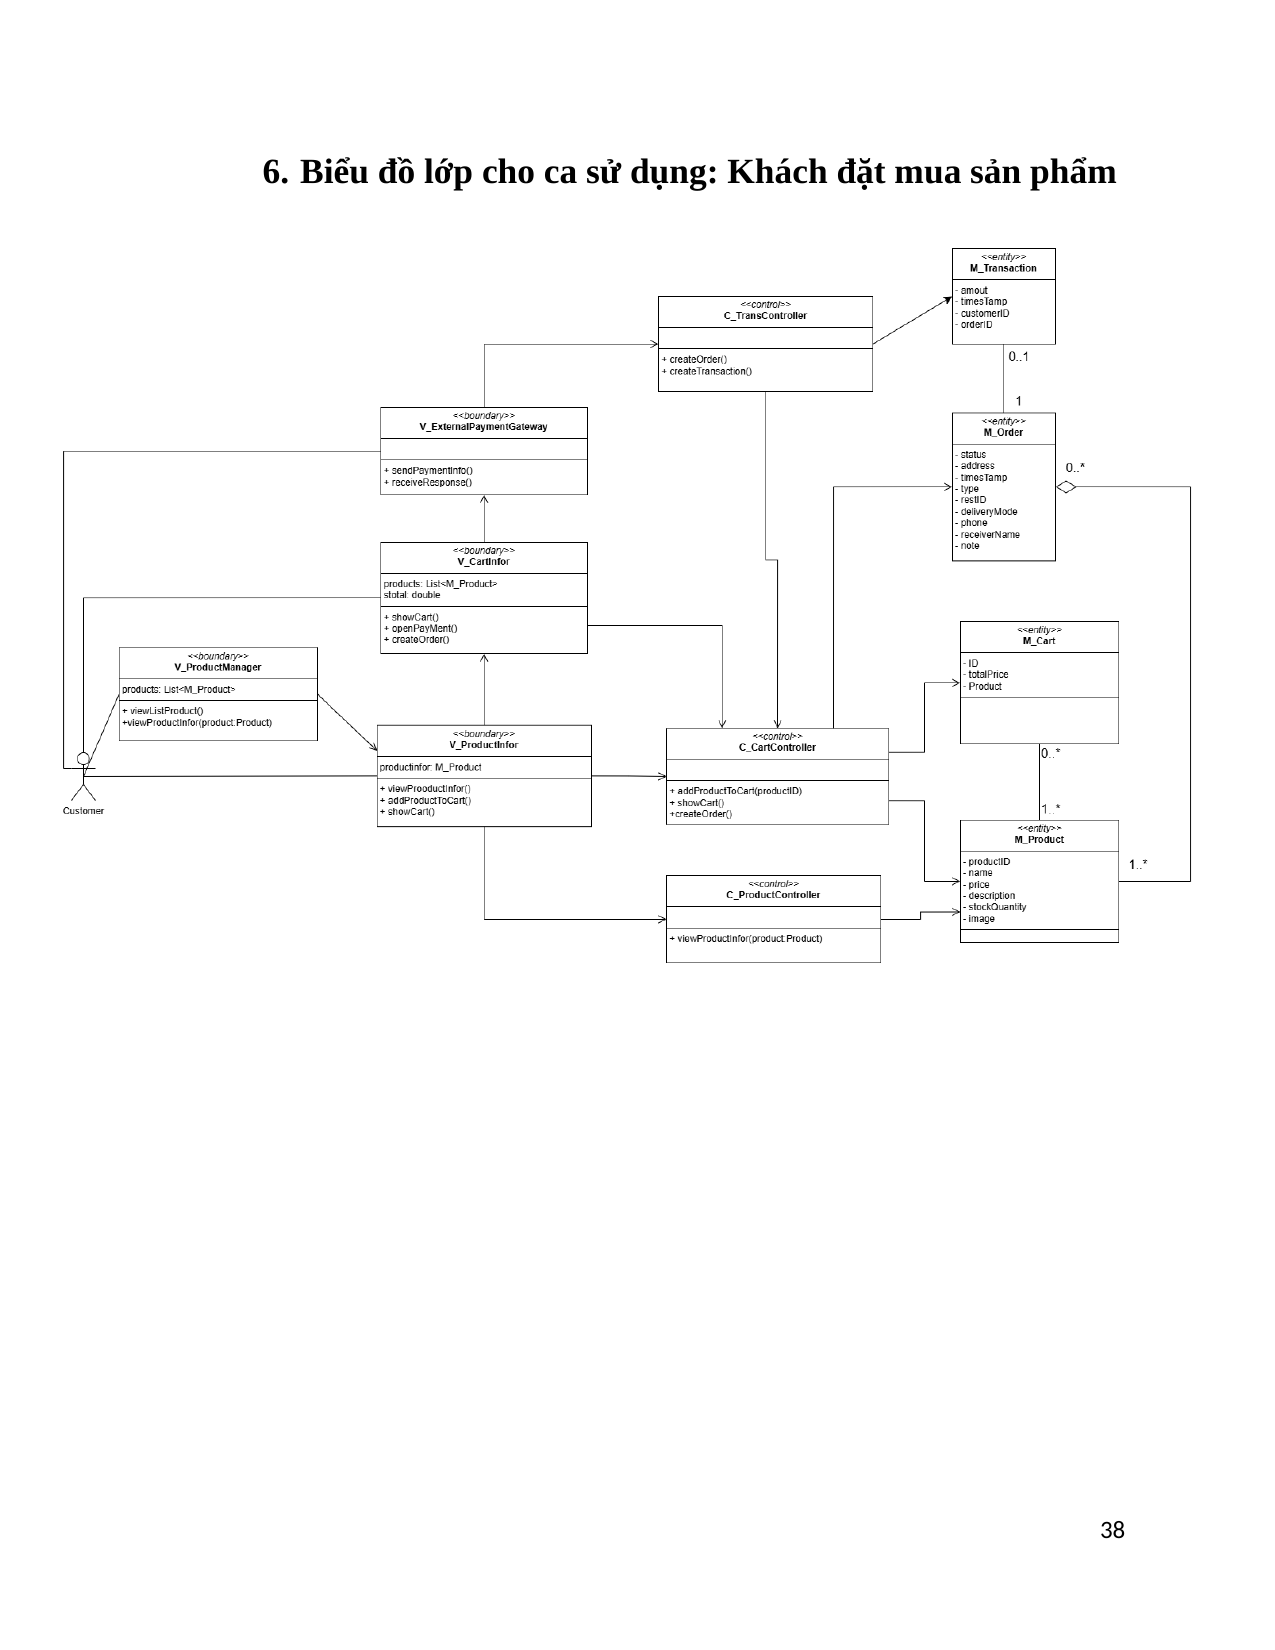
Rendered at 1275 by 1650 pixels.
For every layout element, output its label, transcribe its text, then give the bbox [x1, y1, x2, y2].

picture [62, 248, 1210, 963]
list Biểu đồ lớp cho ca sử dụng: Khách đặt mua sản phẩm [262, 150, 1125, 191]
